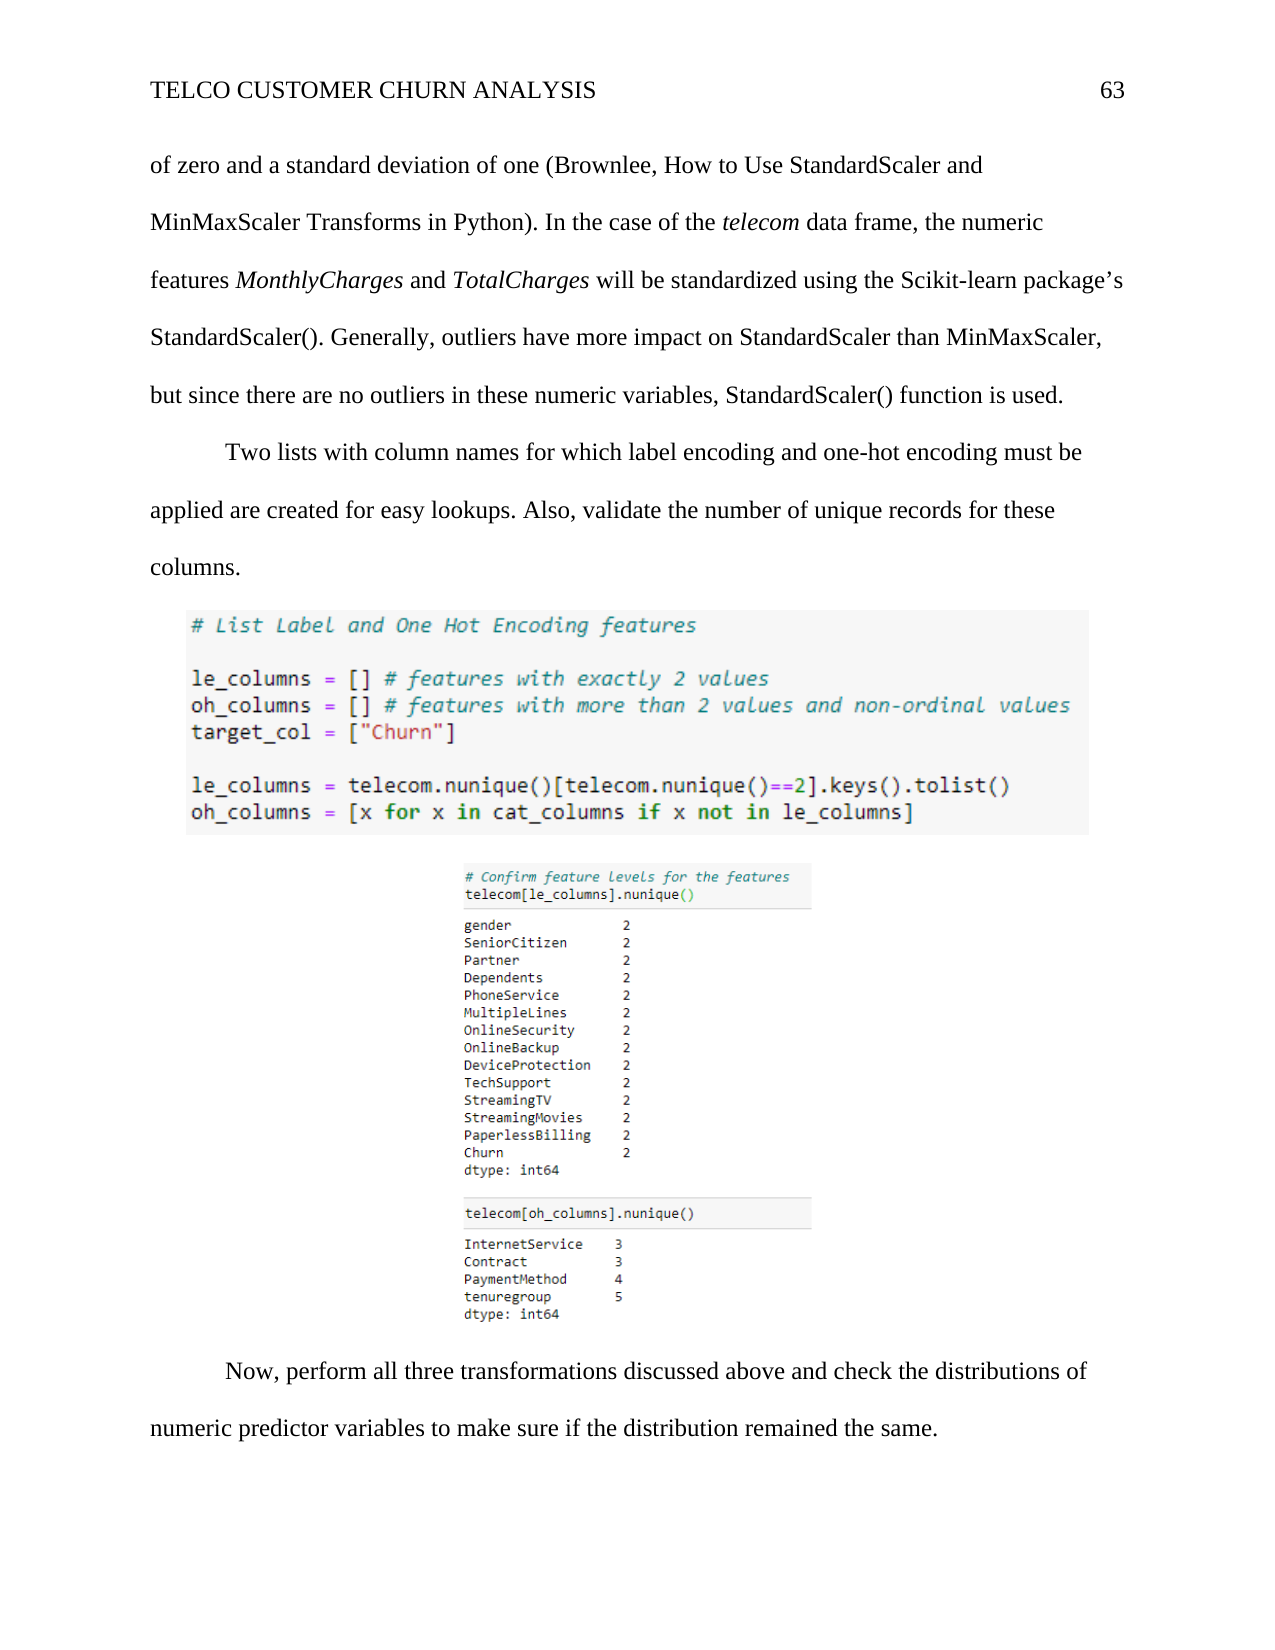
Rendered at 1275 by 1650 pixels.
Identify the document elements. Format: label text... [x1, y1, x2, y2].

picture [463, 863, 812, 1327]
text Now, perform all three transformations discussed above and check the distributions of numeric predictor variables to make sure if the distribution remained the same. [150, 1356, 1125, 1442]
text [150, 150, 1125, 409]
text Two lists with column names for which label encoding and one-hot encoding must be applied are created for easy lookups. Also, validate the number of unique records for these columns. [150, 437, 1125, 581]
picture [186, 610, 1089, 835]
